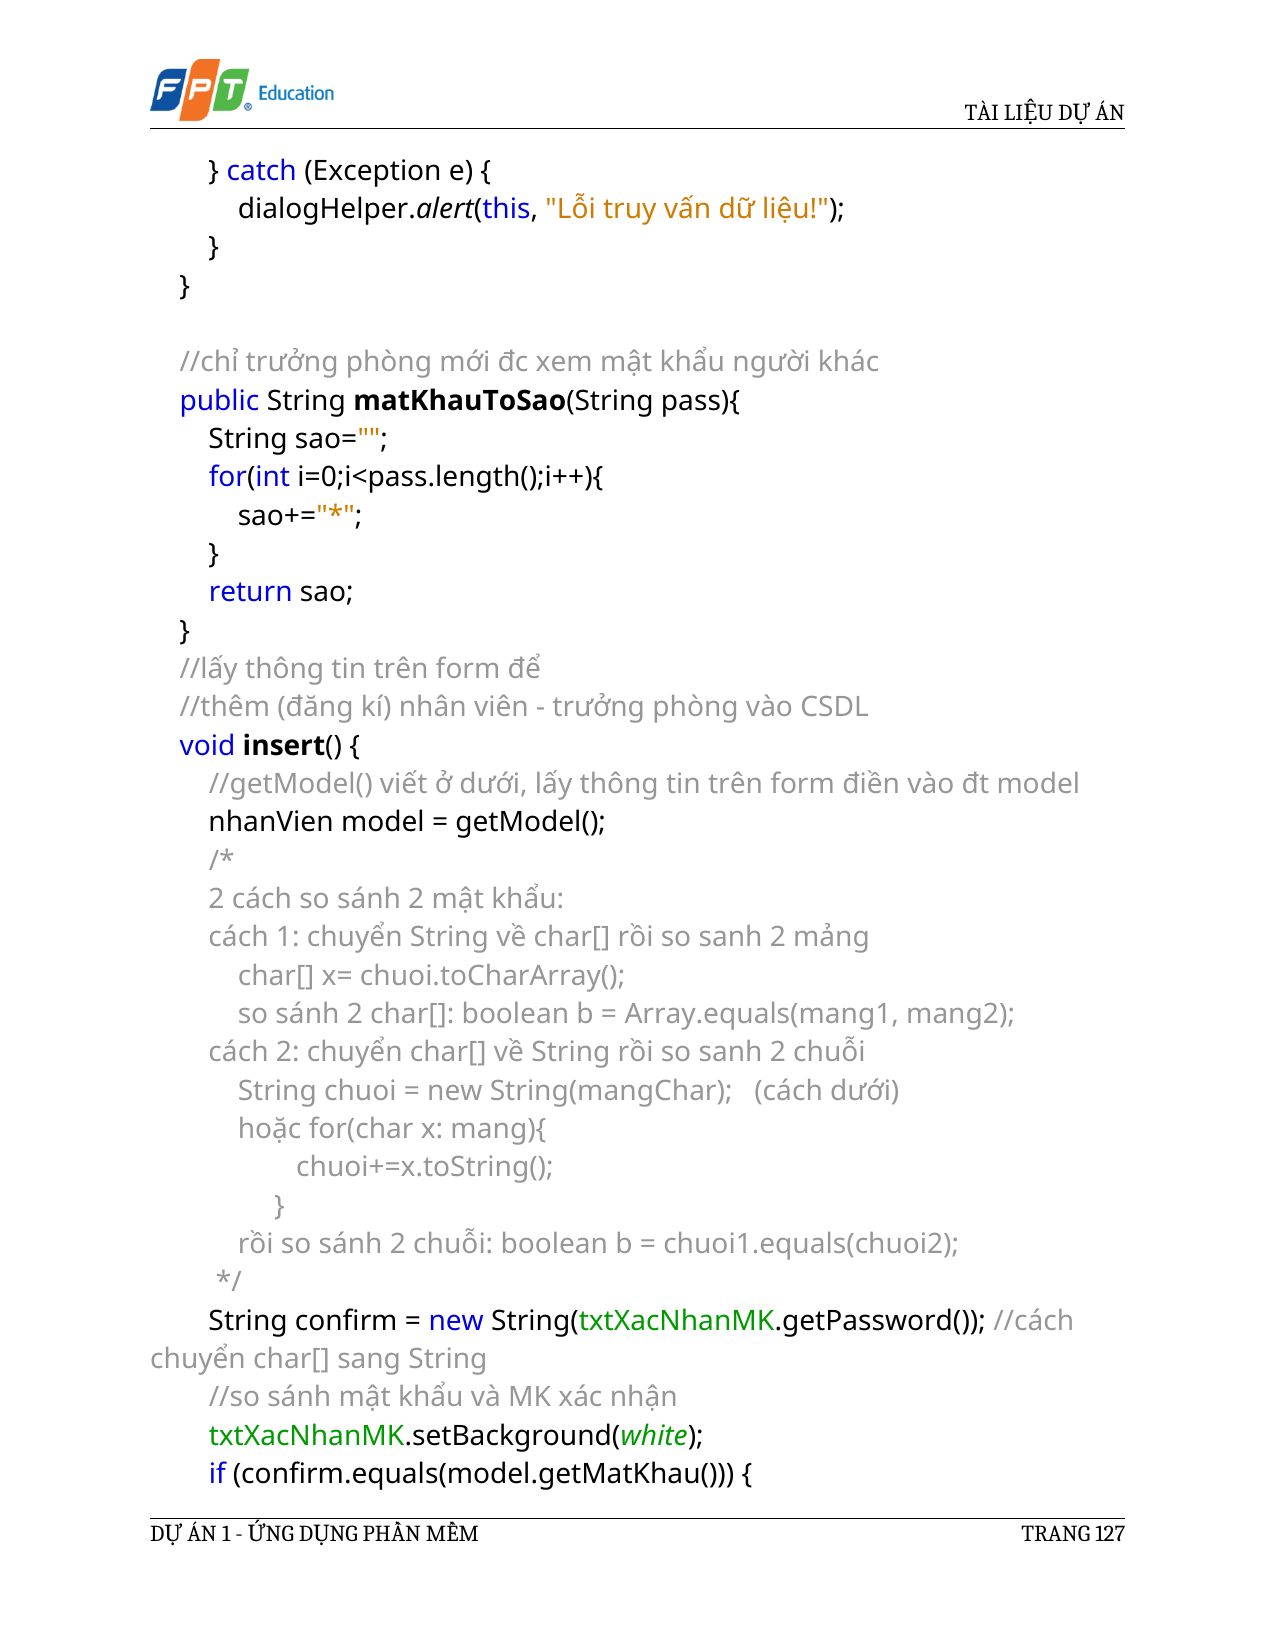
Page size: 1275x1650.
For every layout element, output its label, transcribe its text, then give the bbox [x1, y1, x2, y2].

text } [150, 265, 1125, 303]
text //so sánh mật khẩu và MK xác nhận [150, 1377, 1125, 1415]
text //chỉ trưởng phòng mới đc xem mật khẩu người khác [150, 342, 1125, 380]
text String chuoi = new String(mangChar); (cách dưới) [150, 1070, 1125, 1108]
text chuoi+=x.toString(); [150, 1147, 1125, 1185]
text //getModel() viết ở dưới, lấy thông tin trên form điền vào đt model [150, 763, 1125, 802]
text for(int i=0;i<pass.length();i++){ [150, 457, 1125, 495]
text String confirm = new String(txtXacNhanMK.getPassword()); //cách chuyển char[] sang String [150, 1300, 1125, 1377]
text so sánh 2 char[]: boolean b = Array.equals(mang1, mang2); [150, 993, 1125, 1032]
text cách 2: chuyển char[] về String rồi so sanh 2 chuỗi [150, 1032, 1125, 1070]
text public String matKhauToSao(String pass){ [150, 380, 1125, 418]
text /* [150, 840, 1125, 878]
text */ [150, 1262, 1125, 1300]
text cách 1: chuyển String về char[] rồi so sanh 2 mảng [150, 917, 1125, 955]
text return sao; [150, 572, 1125, 610]
text } [150, 610, 1125, 648]
text dialogHelper.alert(this, "Lỗi truy vấn dữ liệu!"); [150, 188, 1125, 227]
text sao+="*"; [150, 495, 1125, 533]
text void insert() { [150, 725, 1125, 763]
text //thêm (đăng kí) nhân viên - trưởng phòng vào CSDL [150, 687, 1125, 725]
picture [150, 59, 336, 121]
text 2 cách so sánh 2 mật khẩu: [150, 878, 1125, 917]
text txtXacNhanMK.setBackground(white); [150, 1415, 1125, 1453]
text if (confirm.equals(model.getMatKhau())) { [150, 1453, 1125, 1492]
text //lấy thông tin trên form để [150, 648, 1125, 687]
text nhanVien model = getModel(); [150, 802, 1125, 840]
text char[] x= chuoi.toCharArray(); [150, 955, 1125, 993]
text } [150, 1185, 1125, 1223]
text } [150, 227, 1125, 265]
text rồi so sánh 2 chuỗi: boolean b = chuoi1.equals(chuoi2); [150, 1223, 1125, 1262]
text } catch (Exception e) { [150, 150, 1125, 188]
text String sao=""; [150, 418, 1125, 457]
text hoặc for(char x: mang){ [150, 1108, 1125, 1147]
text } [150, 533, 1125, 572]
